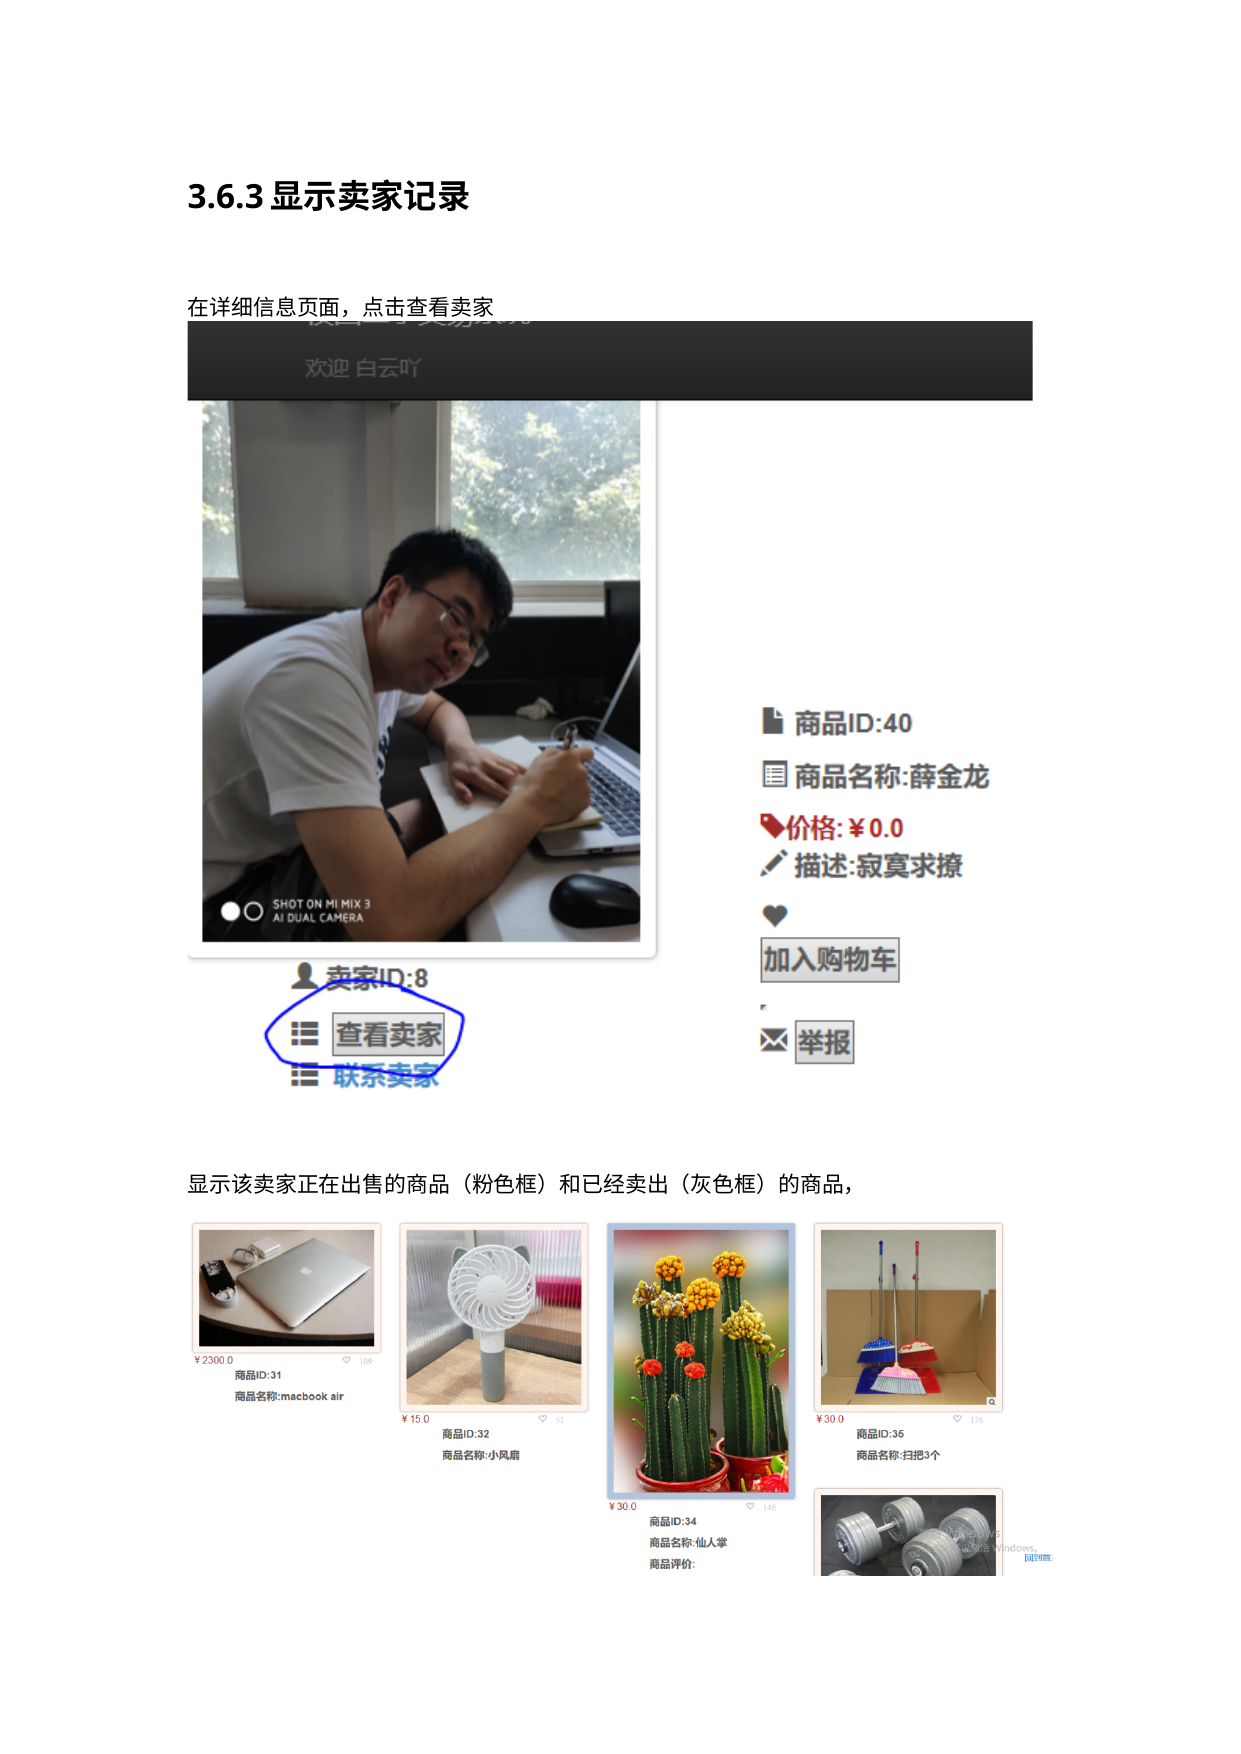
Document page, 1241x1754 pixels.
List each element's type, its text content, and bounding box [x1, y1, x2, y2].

picture [187, 321, 1033, 1141]
subtitle 3.6.3显示卖家记录 [187, 162, 1053, 227]
text 在详细信息页面，点击查看卖家 [187, 289, 1053, 322]
picture [187, 1199, 1053, 1576]
text 显示该卖家正在出售的商品（粉色框）和已经卖出（灰色框）的商品， [187, 1167, 1053, 1199]
